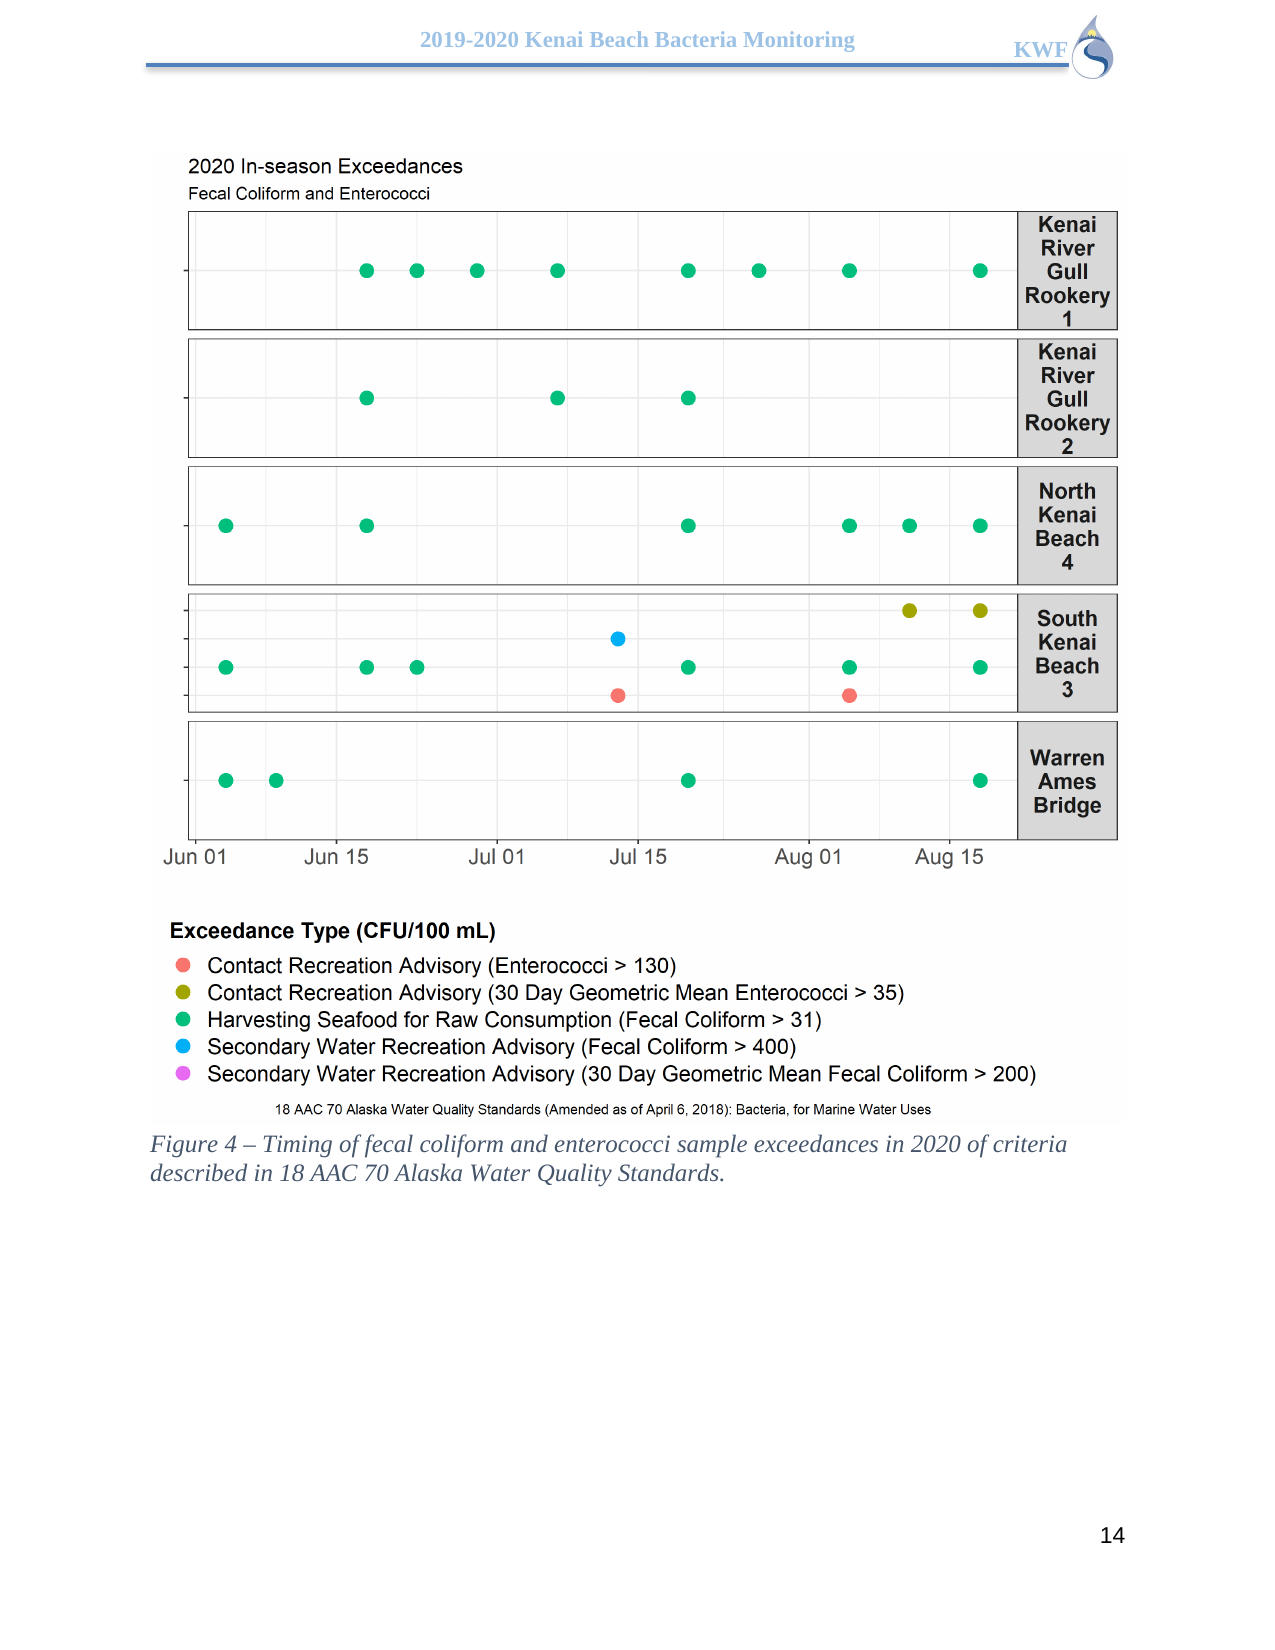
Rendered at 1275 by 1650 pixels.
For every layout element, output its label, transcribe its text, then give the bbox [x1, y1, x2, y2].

picture [1069, 13, 1118, 79]
picture [150, 150, 1125, 1125]
text Figure 4 – Timing of fecal coliform and enterococci sample exceedances in 2020 of criteria described in 18 AAC 70 Alaska Water Quality Standards. [150, 1129, 1125, 1186]
